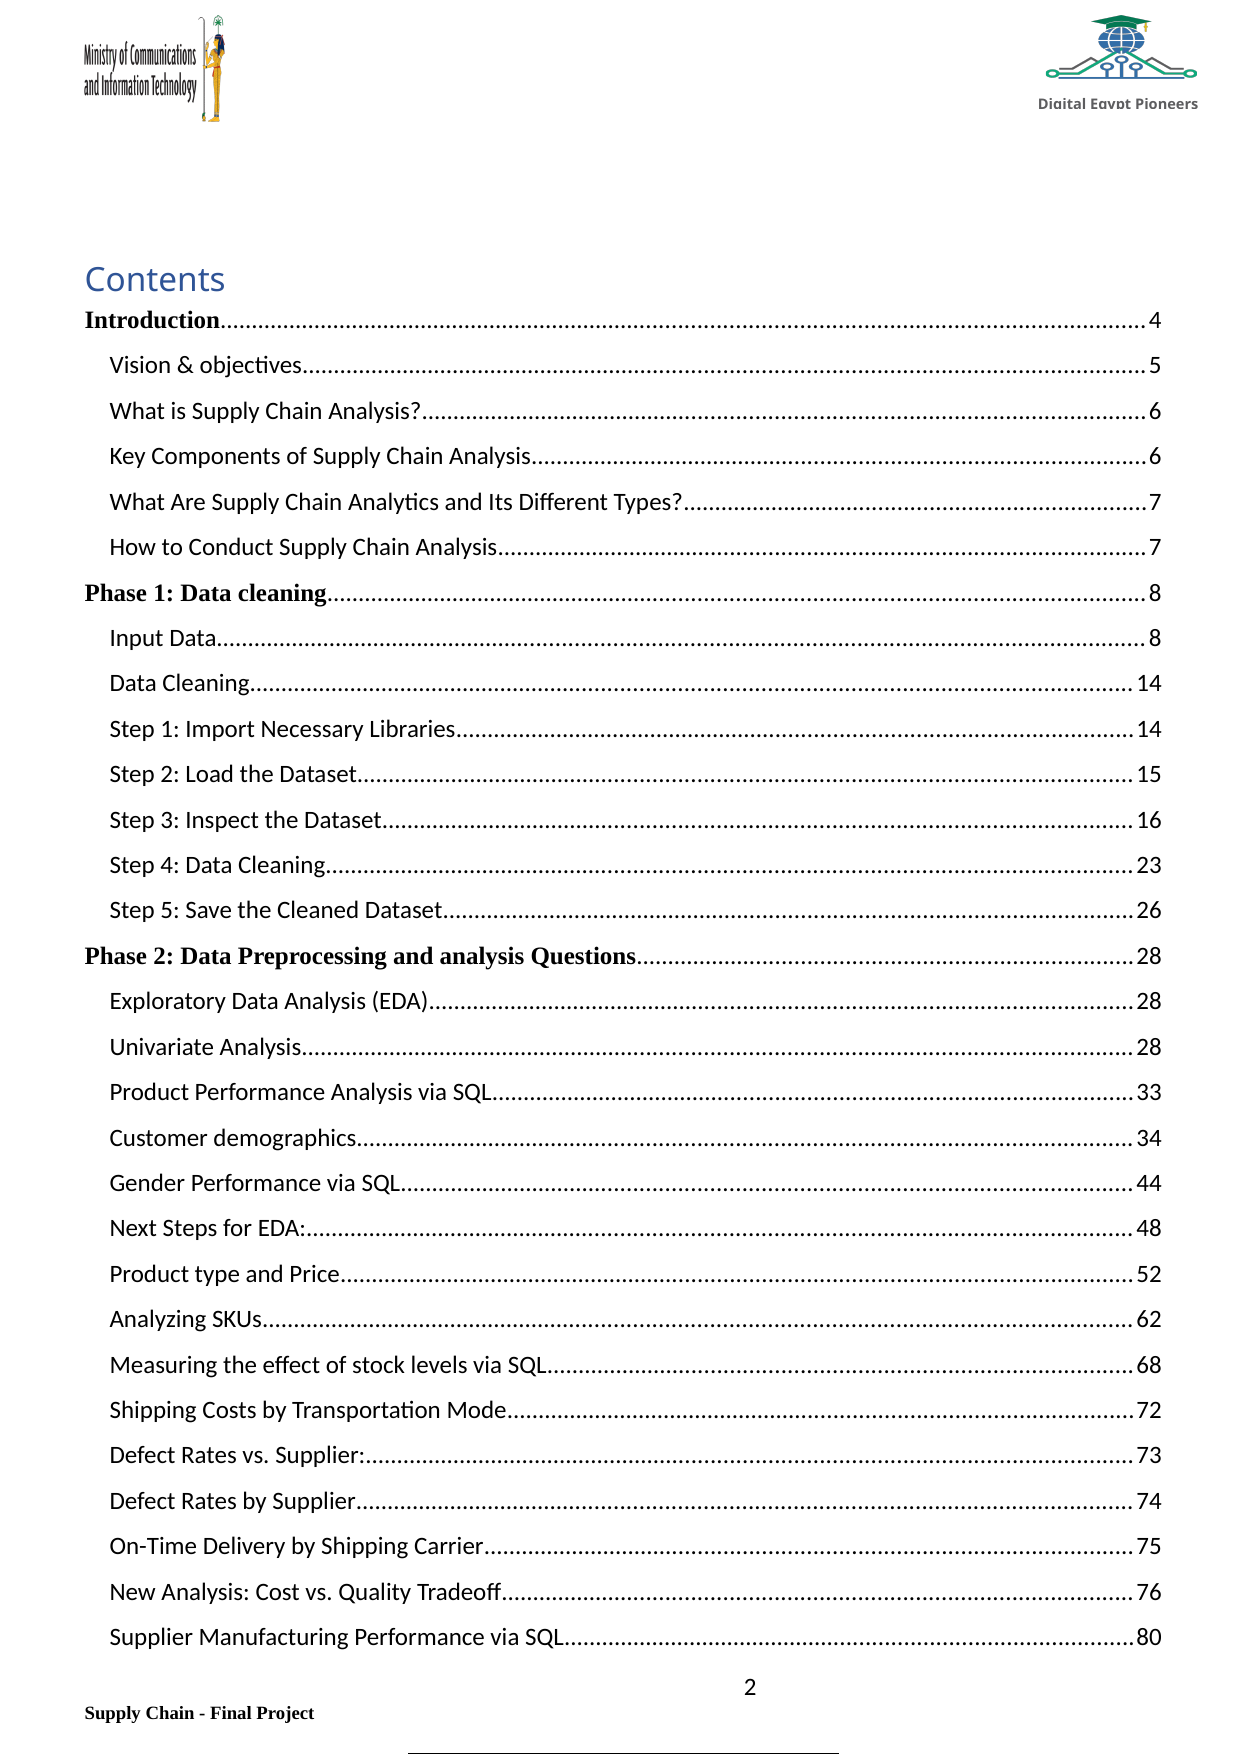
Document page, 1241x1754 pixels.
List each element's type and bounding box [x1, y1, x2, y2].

picture [1045, 15, 1197, 82]
picture [84, 15, 225, 122]
